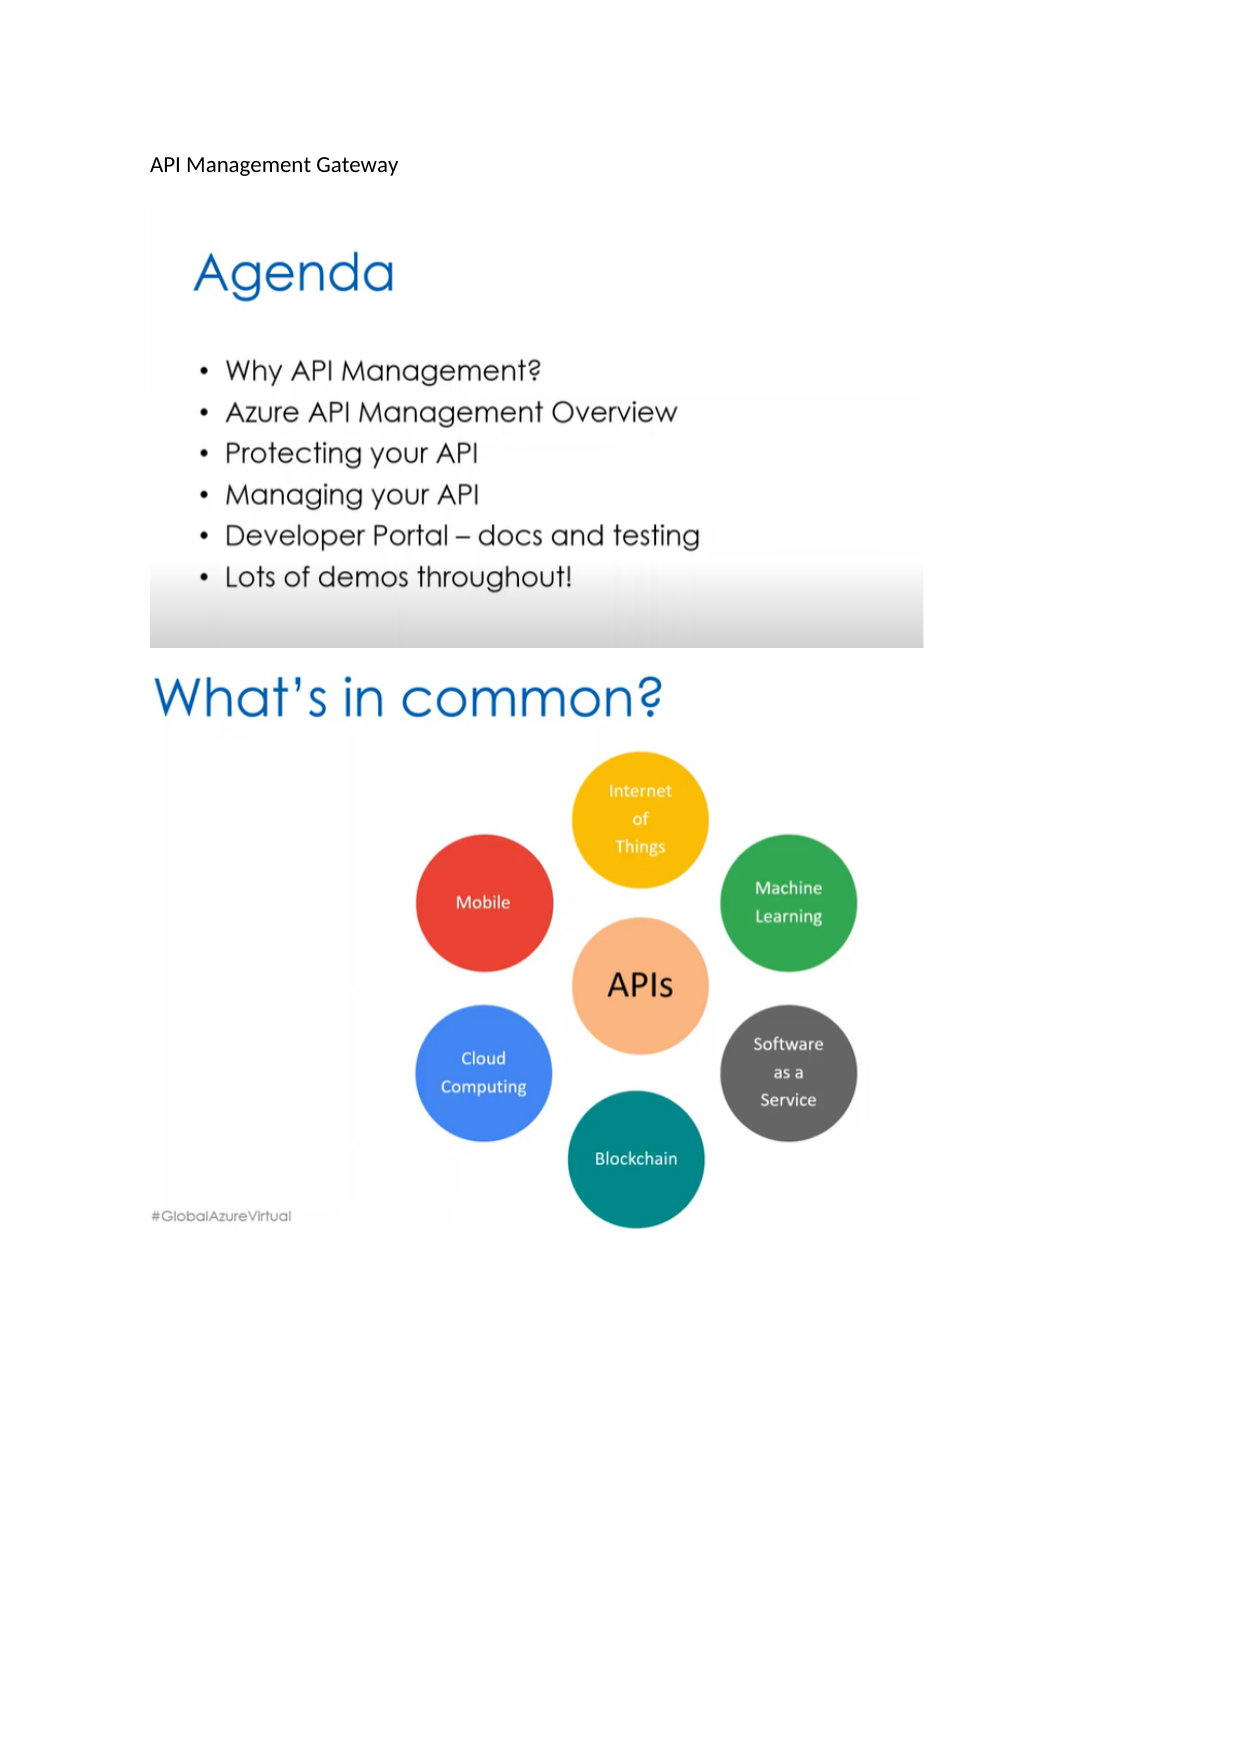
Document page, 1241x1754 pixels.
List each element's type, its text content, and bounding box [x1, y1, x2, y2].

picture [150, 196, 924, 648]
text API Management Gateway [150, 150, 1090, 178]
picture [150, 666, 1091, 1231]
